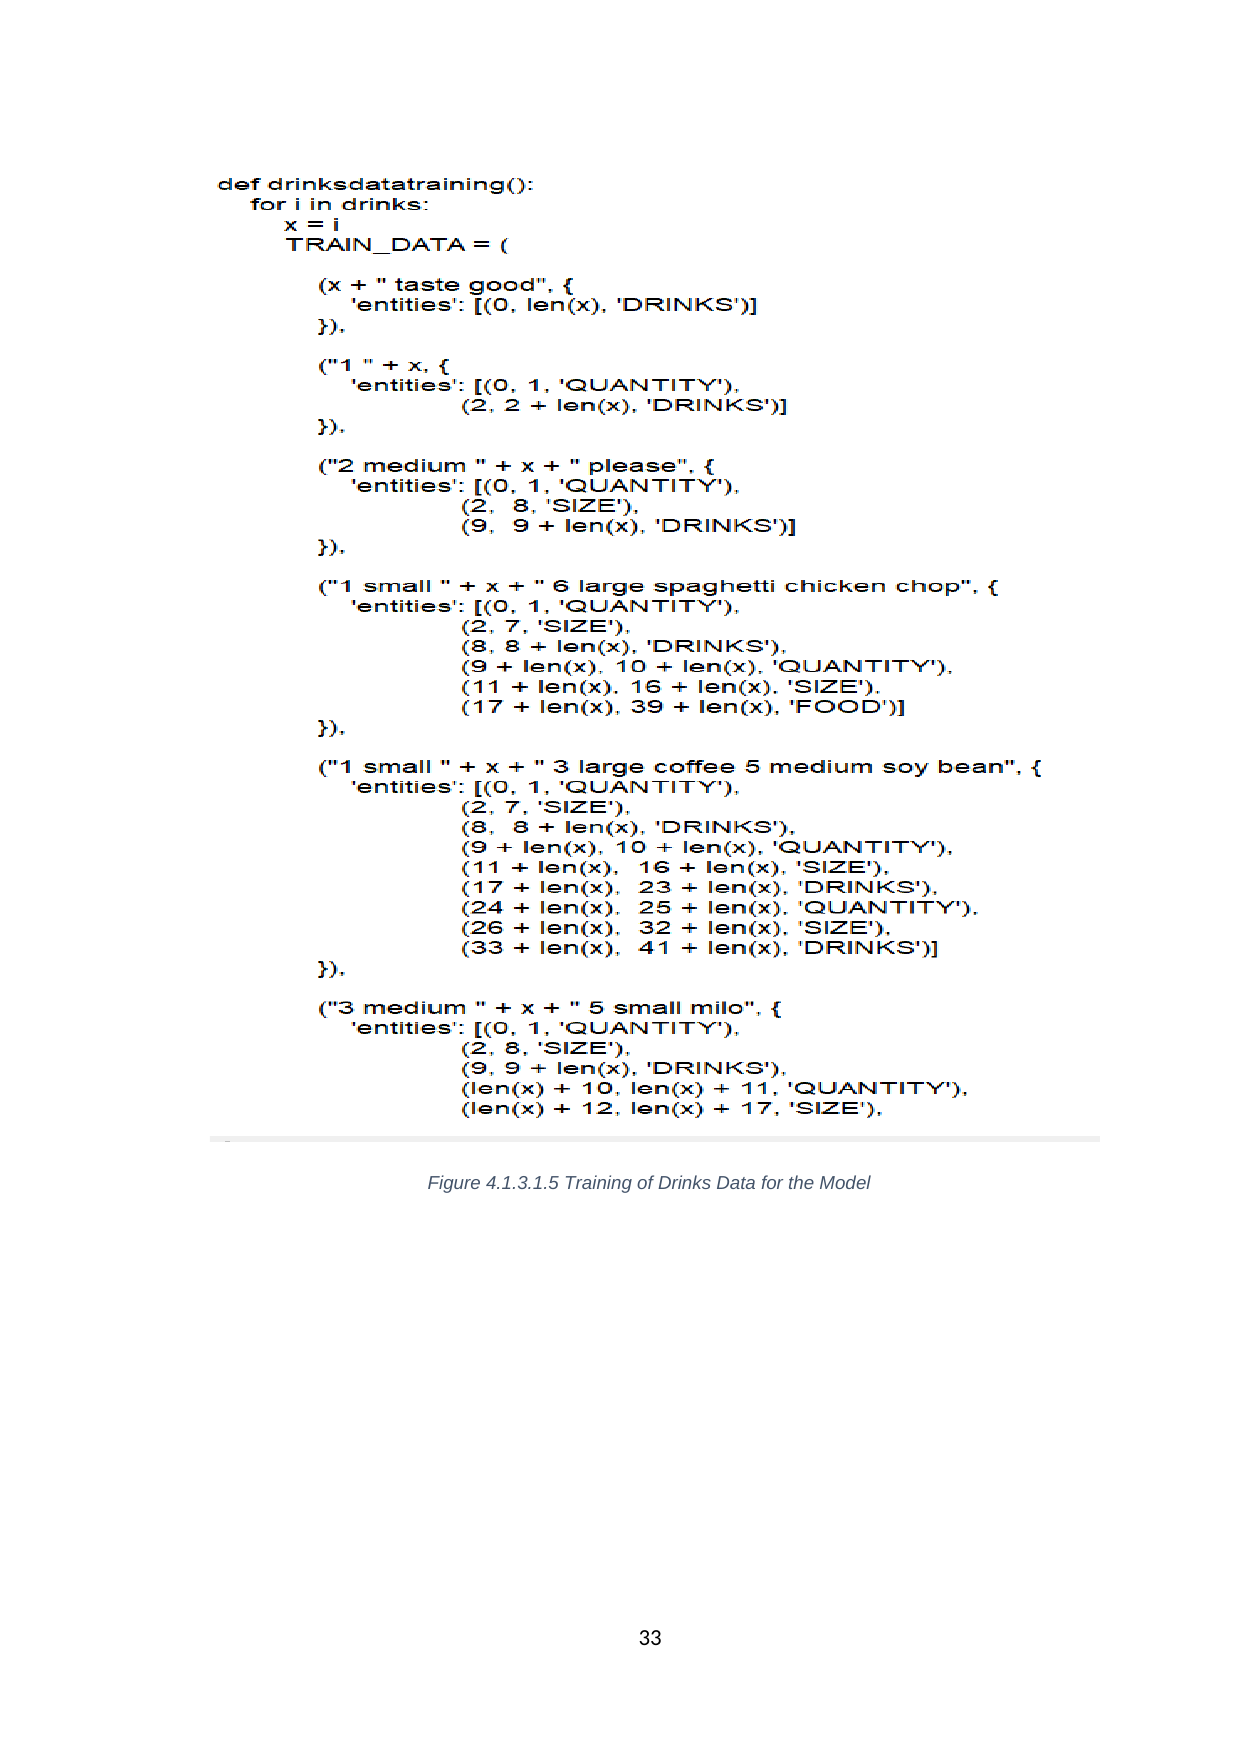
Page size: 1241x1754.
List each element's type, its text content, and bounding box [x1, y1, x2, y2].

picture [209, 177, 1100, 1142]
text Figure 4.1.3.1.5 Training of Drinks Data for the Model [210, 1172, 1090, 1194]
